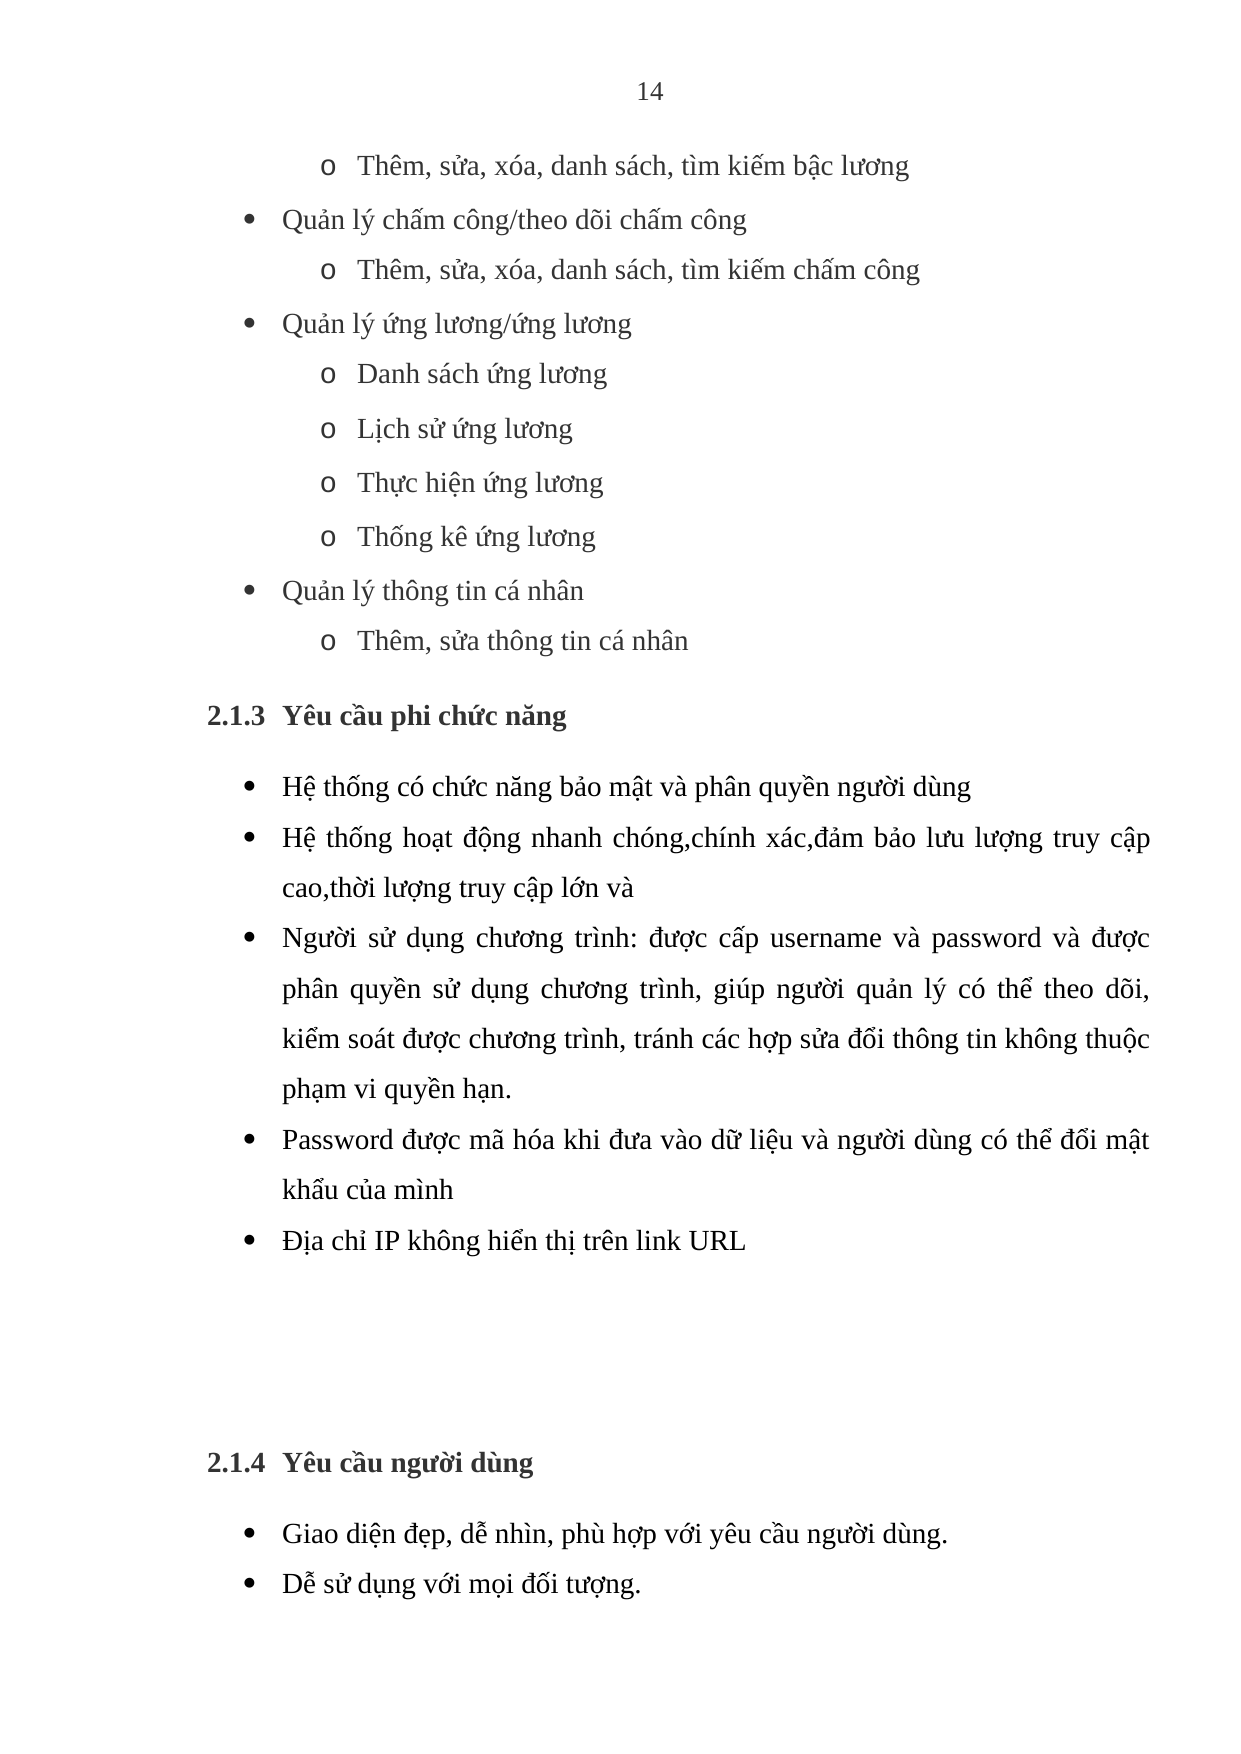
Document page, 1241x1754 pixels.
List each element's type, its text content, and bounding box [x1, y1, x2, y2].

list Quản lý thông tin cá nhân [244, 573, 1152, 607]
list Hệ thống hoạt động nhanh chóng,chính xác,đảm bảo lưu lượng truy cập cao,thời lượng truy cập lớn và [244, 820, 1152, 904]
list Lịch sử ứng lương [319, 411, 1152, 447]
list Thêm, sửa thông tin cá nhân [319, 623, 1152, 659]
list Hệ thống có chức năng bảo mật và phân quyền người dùng [244, 769, 1152, 803]
list Danh sách ứng lương [319, 357, 1152, 393]
list Giao diện đẹp, dễ nhìn, phù hợp với yêu cầu người dùng. [244, 1516, 1152, 1549]
list Thêm, sửa, xóa, danh sách, tìm kiếm bậc lương [319, 148, 1152, 184]
subtitle Yêu cầu phi chức năng [207, 698, 1152, 732]
subtitle Yêu cầu người dùng [207, 1445, 1152, 1478]
list Địa chỉ IP không hiển thị trên link URL [244, 1223, 1152, 1256]
list Thêm, sửa, xóa, danh sách, tìm kiếm chấm công [319, 252, 1152, 288]
list Quản lý ứng lương/ứng lương [244, 306, 1152, 340]
list Người sử dụng chương trình: được cấp username và password và được phân quyền sử dụng chương trình, giúp người quản lý có thể theo dõi, kiểm soát được chương trình, tránh các hợp sửa đổi thông tin không thuộc phạm vi quyền hạn. [244, 921, 1152, 1105]
list Thực hiện ứng lương [319, 465, 1152, 501]
list Thống kê ứng lương [319, 519, 1152, 555]
list Quản lý chấm công/theo dõi chấm công [244, 202, 1152, 235]
list Password được mã hóa khi đưa vào dữ liệu và người dùng có thể đổi mật khẩu của mình [244, 1122, 1152, 1206]
list Dễ sử dụng với mọi đối tượng. [244, 1566, 1152, 1600]
